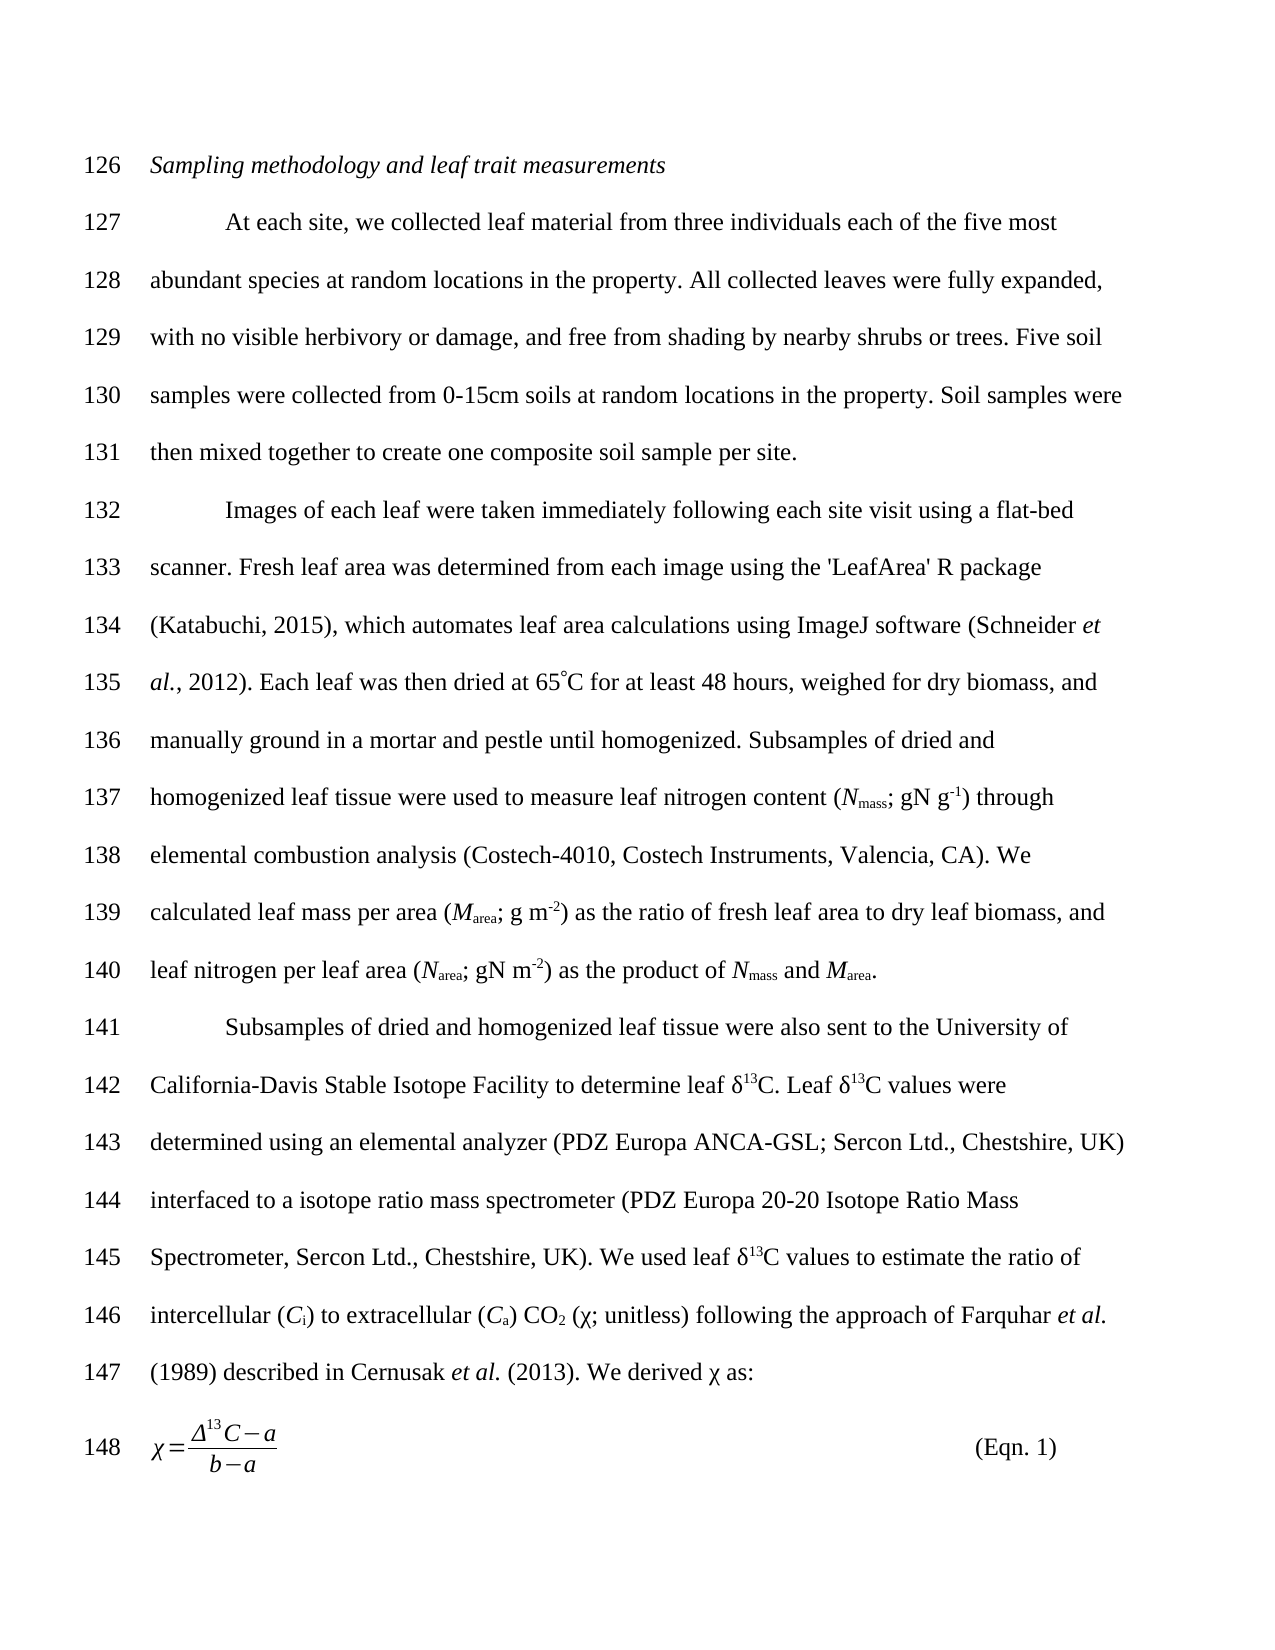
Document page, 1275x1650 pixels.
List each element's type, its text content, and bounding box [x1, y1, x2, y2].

text (Eqn. 1) [150, 1415, 1125, 1477]
text At each site, we collected leaf material from three individuals each of the five most abundant species at random locations in the property. All collected leaves were fully expanded, with no visible herbivory or damage, and free from shading by nearby shrubs or trees. Five soil samples were collected from 0-15cm soils at random locations in the property. Soil samples were then mixed together to create one composite soil sample per site. [150, 207, 1125, 466]
text Images of each leaf were taken immediately following each site visit using a flat-bed scanner. Fresh leaf area was determined from each image using the 'LeafArea' R package (Katabuchi, 2015), which automates leaf area calculations using ImageJ software (Schneider et al., 2012). Each leaf was then dried at 65C for at least 48 hours, weighed for dry biomass, and manually ground in a mortar and pestle until homogenized. Subsamples of dried and homogenized leaf tissue were used to measure leaf nitrogen content (Nmass; gN g-1) through elemental combustion analysis (Costech-4010, Costech Instruments, Valencia, CA). We calculated leaf mass per area (Marea; g m-2) as the ratio of fresh leaf area to dry leaf biomass, and leaf nitrogen per leaf area (Narea; gN m-2) as the product of Nmass and Marea. [150, 495, 1125, 984]
text Sampling methodology and leaf trait measurements [150, 150, 1125, 179]
text Subsamples of dried and homogenized leaf tissue were also sent to the University of California-Davis Stable Isotope Facility to determine leaf δ13C. Leaf δ13C values were determined using an elemental analyzer (PDZ Europa ANCA-GSL; Sercon Ltd., Chestshire, UK) interfaced to a isotope ratio mass spectrometer (PDZ Europa 20-20 Isotope Ratio Mass Spectrometer, Sercon Ltd., Chestshire, UK). We used leaf δ13C values to estimate the ratio of intercellular (Ci) to extracellular (Ca) CO2 (χ; unitless) following the approach of Farquhar et al. (1989) described in Cernusak et al. (2013). We derived χ as: [150, 1012, 1125, 1386]
